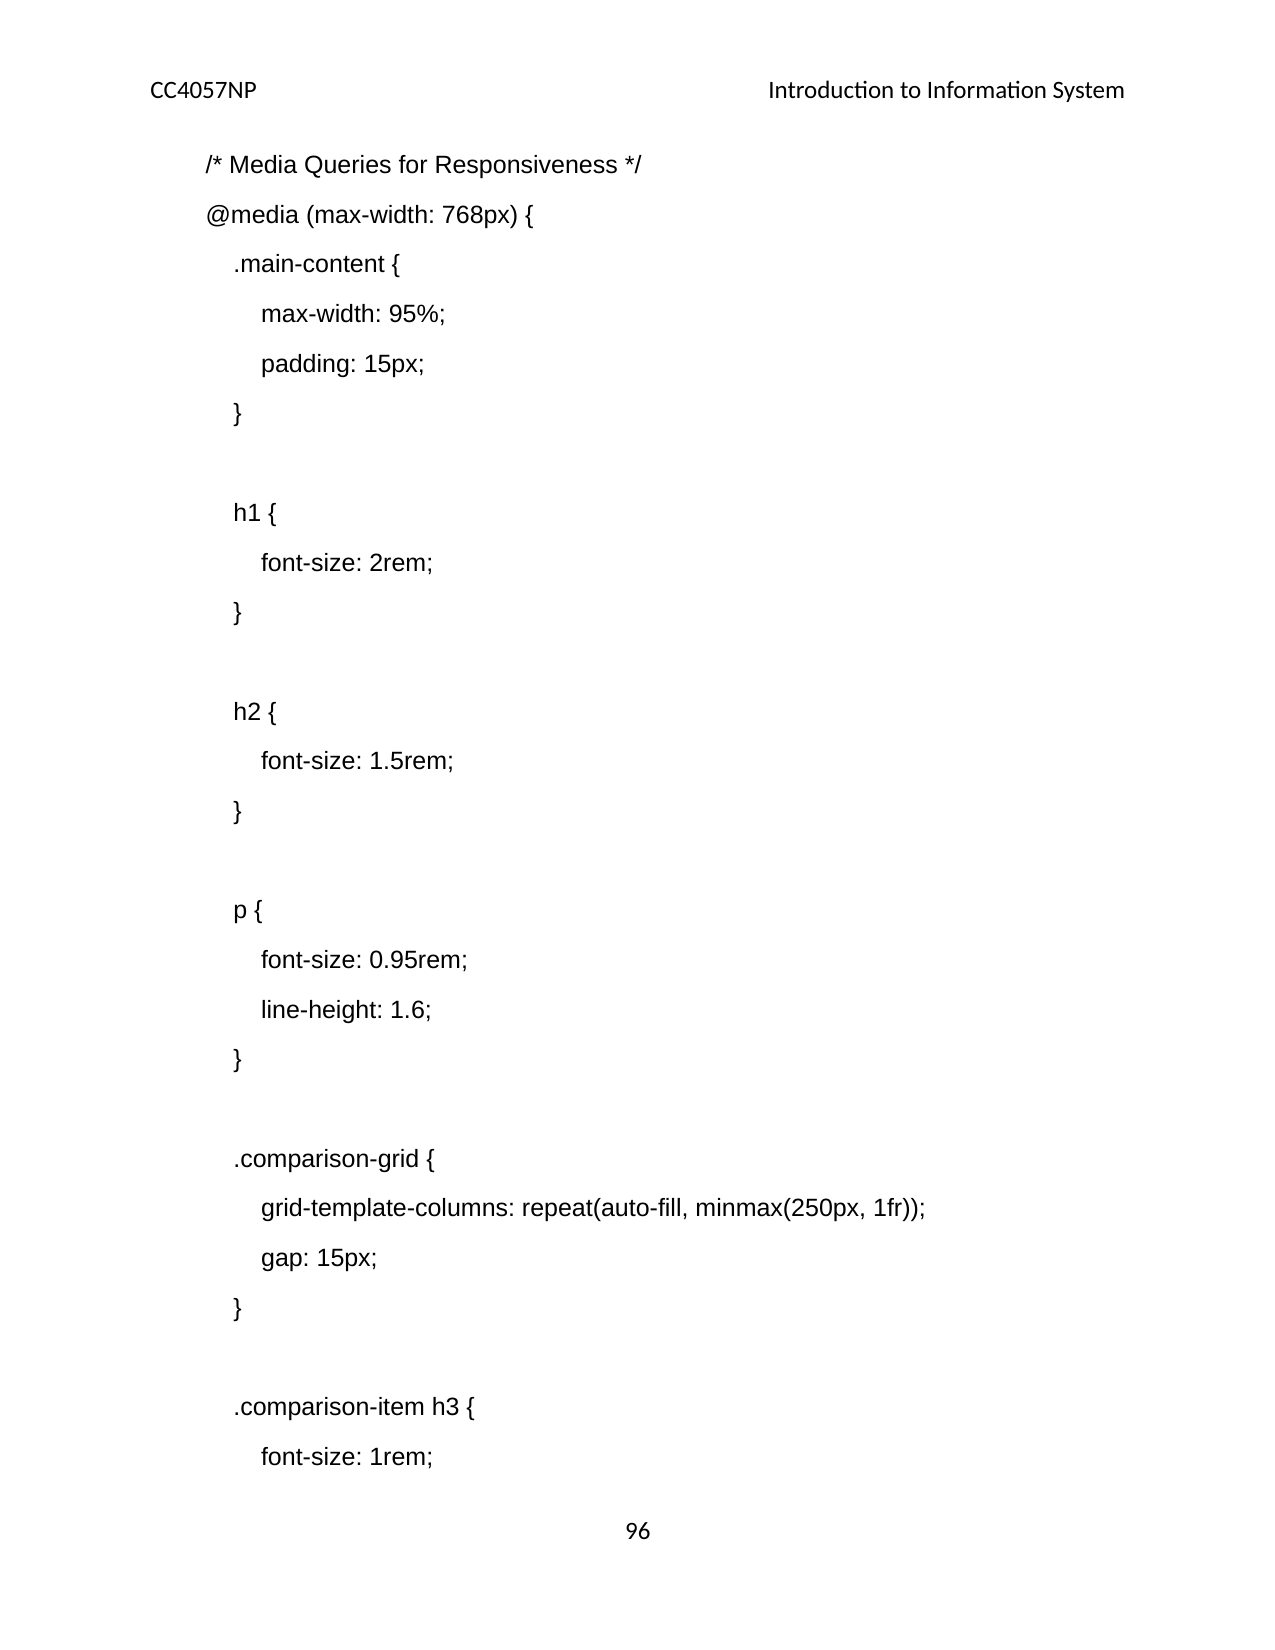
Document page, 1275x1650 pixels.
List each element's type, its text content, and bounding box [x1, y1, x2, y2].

text .comparison-item h3 { [150, 1392, 1125, 1421]
text .main-content { [150, 249, 1125, 278]
text font-size: 1rem; [150, 1442, 1125, 1471]
text @media (max-width: 768px) { [150, 200, 1125, 228]
text h1 { [150, 498, 1125, 527]
text padding: 15px; [150, 349, 1125, 377]
text h2 { [150, 697, 1125, 725]
text } [150, 1293, 1125, 1322]
text } [150, 597, 1125, 626]
text font-size: 0.95rem; [150, 945, 1125, 974]
text font-size: 2rem; [150, 547, 1125, 576]
text gap: 15px; [150, 1243, 1125, 1272]
text } [150, 398, 1125, 427]
text max-width: 95%; [150, 299, 1125, 328]
text /* Media Queries for Responsiveness */ [150, 150, 1125, 179]
text .comparison-grid { [150, 1144, 1125, 1172]
text grid-template-columns: repeat(auto-fill, minmax(250px, 1fr)); [150, 1193, 1125, 1222]
text } [150, 1044, 1125, 1073]
text p { [150, 895, 1125, 924]
text font-size: 1.5rem; [150, 746, 1125, 775]
text } [150, 796, 1125, 825]
text line-height: 1.6; [150, 995, 1125, 1023]
